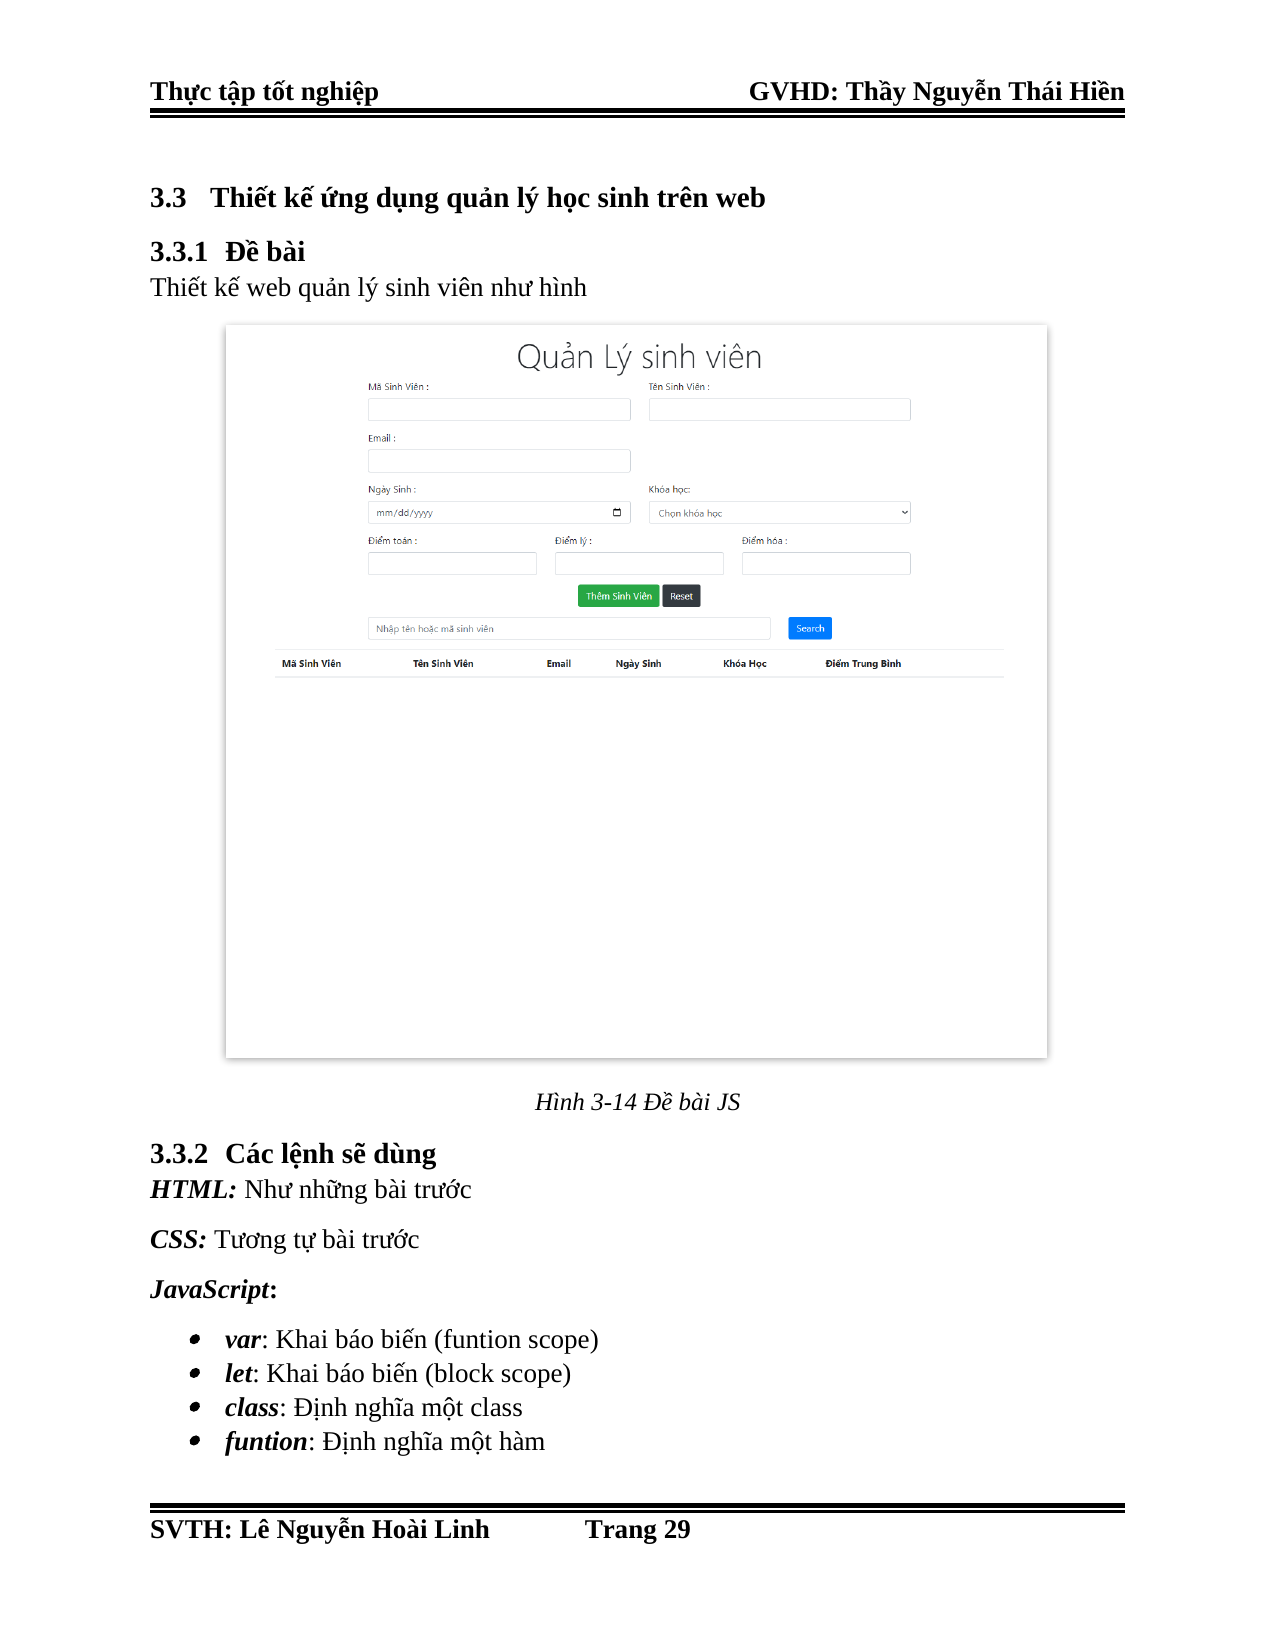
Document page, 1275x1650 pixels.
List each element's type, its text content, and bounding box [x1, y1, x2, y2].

subtitle Đề bài [150, 234, 1125, 268]
text Thiết kế web quản lý sinh viên như hình [150, 271, 1125, 302]
text CSS: Tương tự bài trước [150, 1223, 1125, 1254]
list class: Định nghĩa một class [187, 1391, 1125, 1422]
subtitle Các lệnh sẽ dùng [150, 1137, 1125, 1170]
list funtion: Định nghĩa một hàm [187, 1424, 1125, 1456]
picture [241, 340, 1033, 1043]
text JavaScript: [150, 1273, 1125, 1304]
subtitle Thiết kế ứng dụng quản lý học sinh trên web [150, 180, 1125, 213]
text HTML: Như những bài trước [150, 1173, 1125, 1204]
list let: Khai báo biến (block scope) [187, 1357, 1125, 1388]
list var: Khai báo biến (funtion scope) [187, 1323, 1125, 1354]
